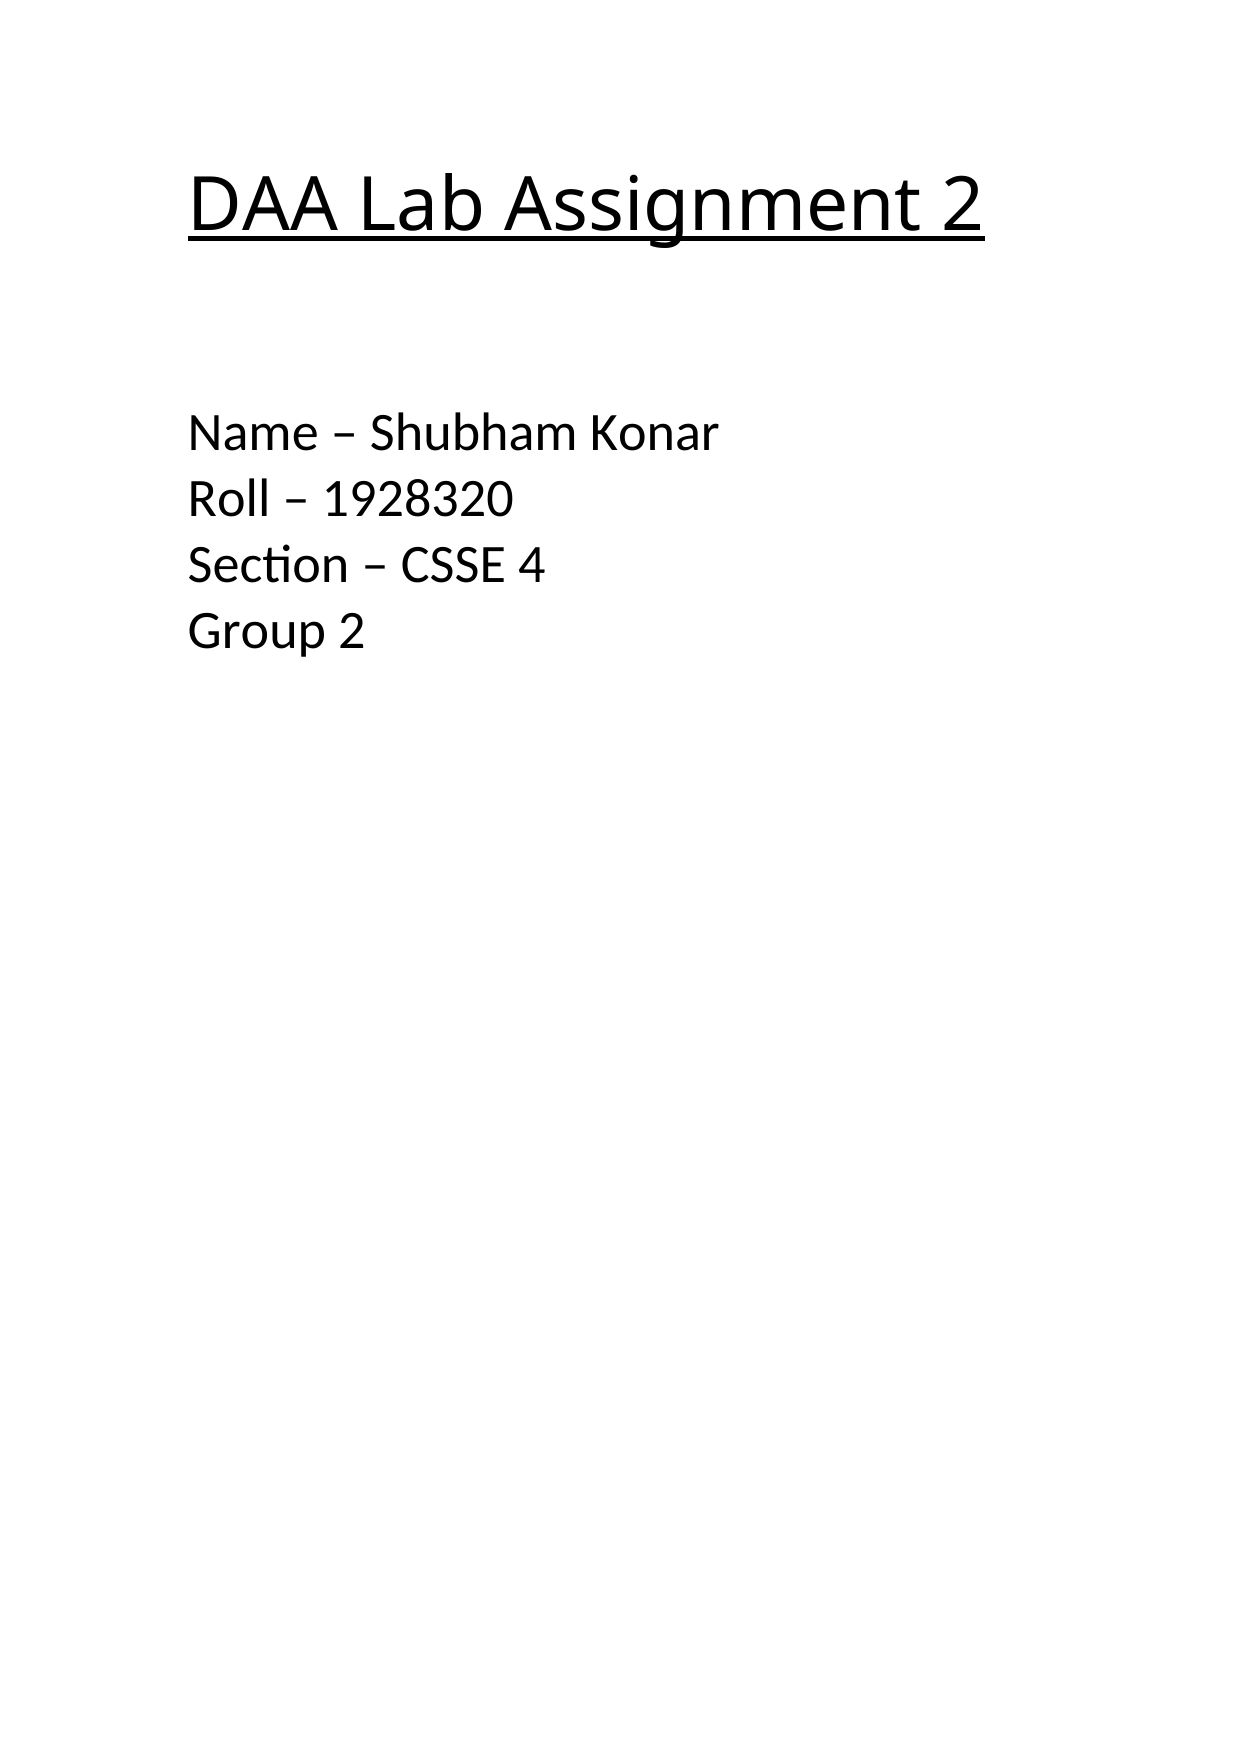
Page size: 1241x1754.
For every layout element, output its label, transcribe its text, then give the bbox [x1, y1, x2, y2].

text Roll – 1928320 [187, 464, 1053, 530]
text Section – CSSE 4 [187, 530, 1053, 596]
text DAA Lab Assignment 2 [187, 150, 1053, 252]
text Group 2 [187, 596, 1053, 662]
text Name – Shubham Konar [187, 398, 1053, 464]
